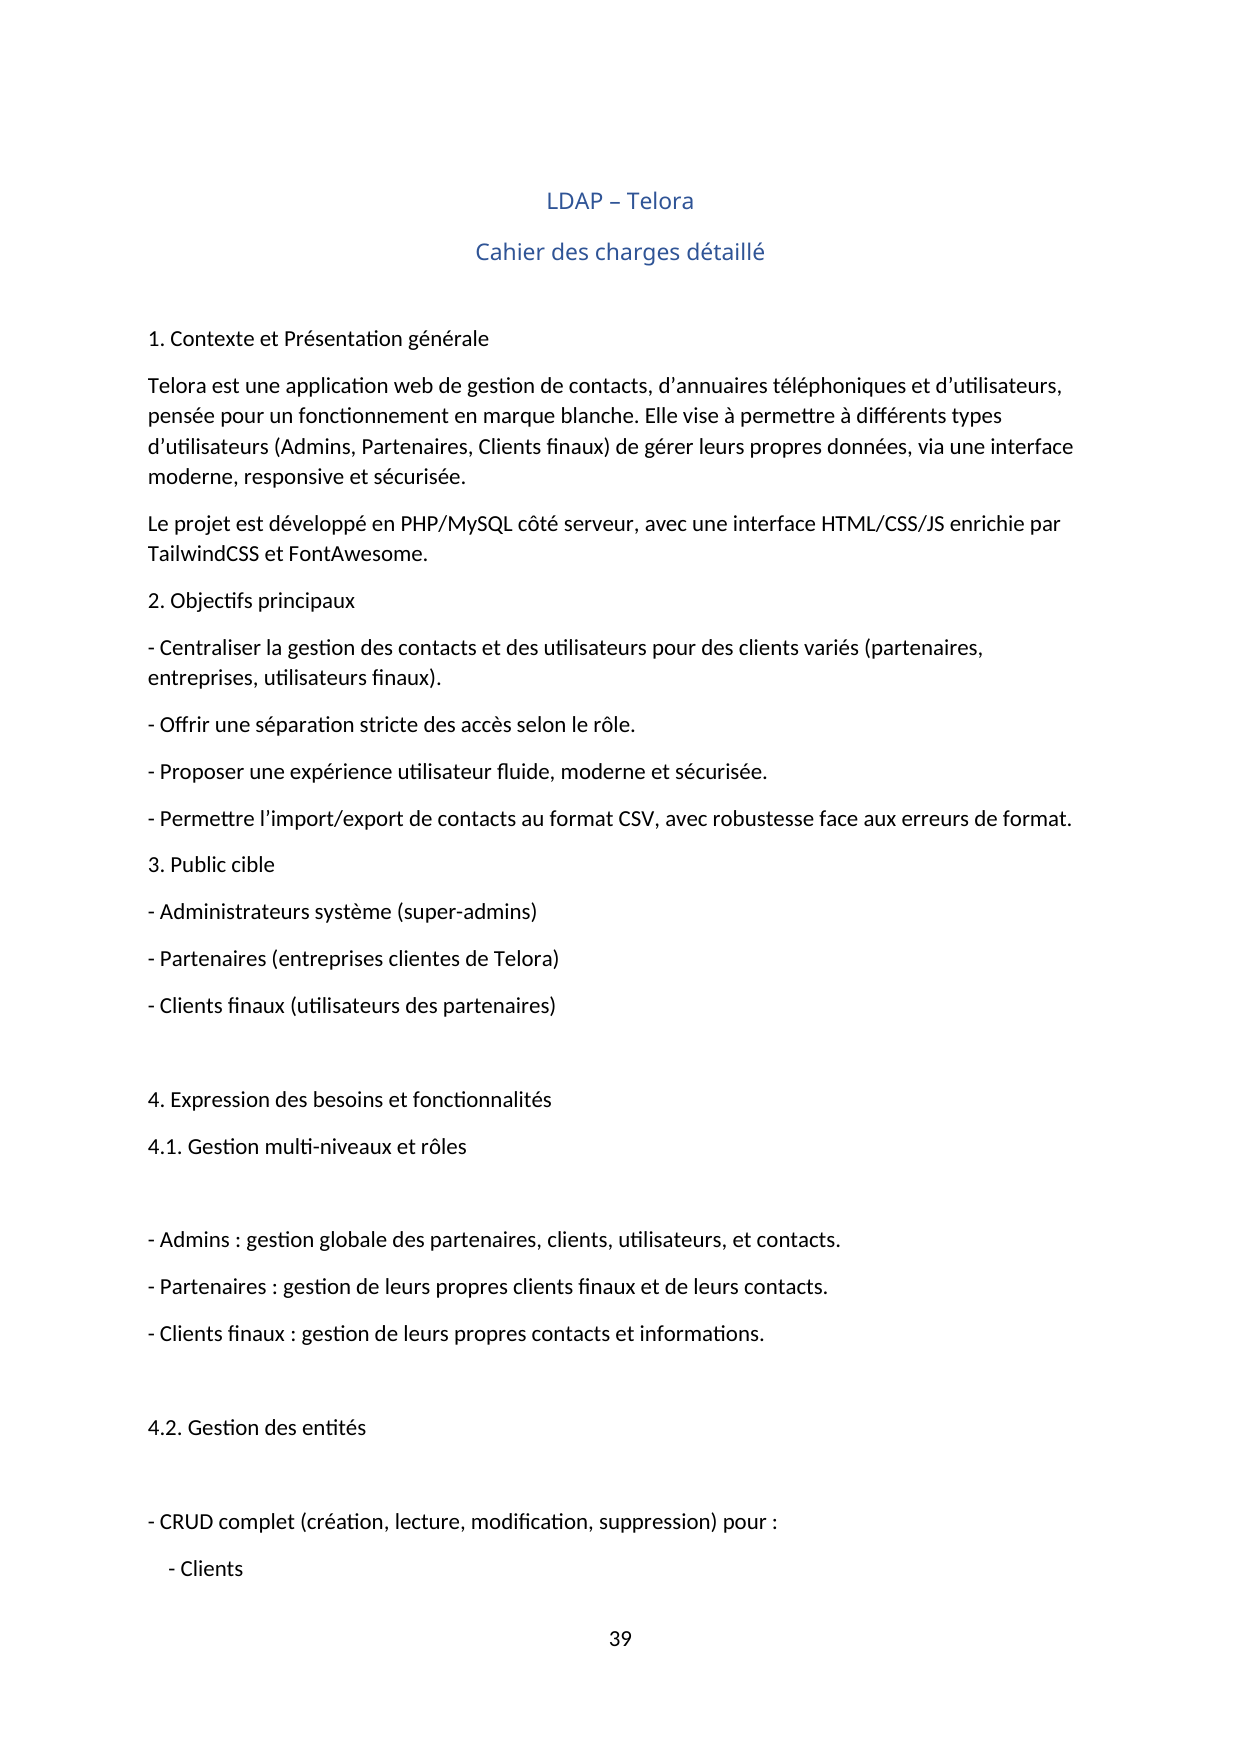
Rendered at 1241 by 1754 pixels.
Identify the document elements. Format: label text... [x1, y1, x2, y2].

text Le projet est développé en PHP/MySQL côté serveur, avec une interface HTML/CSS/JS enrichie par TailwindCSS et FontAwesome. [148, 509, 1093, 567]
text - Clients finaux : gestion de leurs propres contacts et informations. [148, 1319, 1093, 1347]
subtitle LDAP – Telora [148, 185, 1093, 216]
text - Clients finaux (utilisateurs des partenaires) [148, 991, 1093, 1019]
text 2. Objectifs principaux [148, 586, 1093, 614]
text - Partenaires (entreprises clientes de Telora) [148, 944, 1093, 972]
text - Offrir une séparation stricte des accès selon le rôle. [148, 710, 1093, 738]
text - Administrateurs système (super-admins) [148, 897, 1093, 925]
text - Centraliser la gestion des contacts et des utilisateurs pour des clients variés (partenaires, entreprises, utilisateurs finaux). [148, 633, 1093, 691]
text 4. Expression des besoins et fonctionnalités [148, 1085, 1093, 1113]
text - Clients [148, 1554, 1093, 1582]
text 4.2. Gestion des entités [148, 1413, 1093, 1441]
subtitle Cahier des charges détaillé [148, 236, 1093, 267]
text - Permettre l’import/export de contacts au format CSV, avec robustesse face aux erreurs de format. [148, 804, 1093, 832]
text Telora est une application web de gestion de contacts, d’annuaires téléphoniques et d’utilisateurs, pensée pour un fonctionnement en marque blanche. Elle vise à permettre à différents types d’utilisateurs (Admins, Partenaires, Clients finaux) de gérer leurs propres données, via une interface moderne, responsive et sécurisée. [148, 371, 1093, 490]
text 3. Public cible [148, 851, 1093, 878]
text - CRUD complet (création, lecture, modification, suppression) pour : [148, 1507, 1093, 1535]
text 1. Contexte et Présentation générale [148, 324, 1093, 352]
text 4.1. Gestion multi-niveaux et rôles [148, 1132, 1093, 1160]
text - Proposer une expérience utilisateur fluide, moderne et sécurisée. [148, 757, 1093, 785]
text - Partenaires : gestion de leurs propres clients finaux et de leurs contacts. [148, 1272, 1093, 1300]
text - Admins : gestion globale des partenaires, clients, utilisateurs, et contacts. [148, 1226, 1093, 1253]
